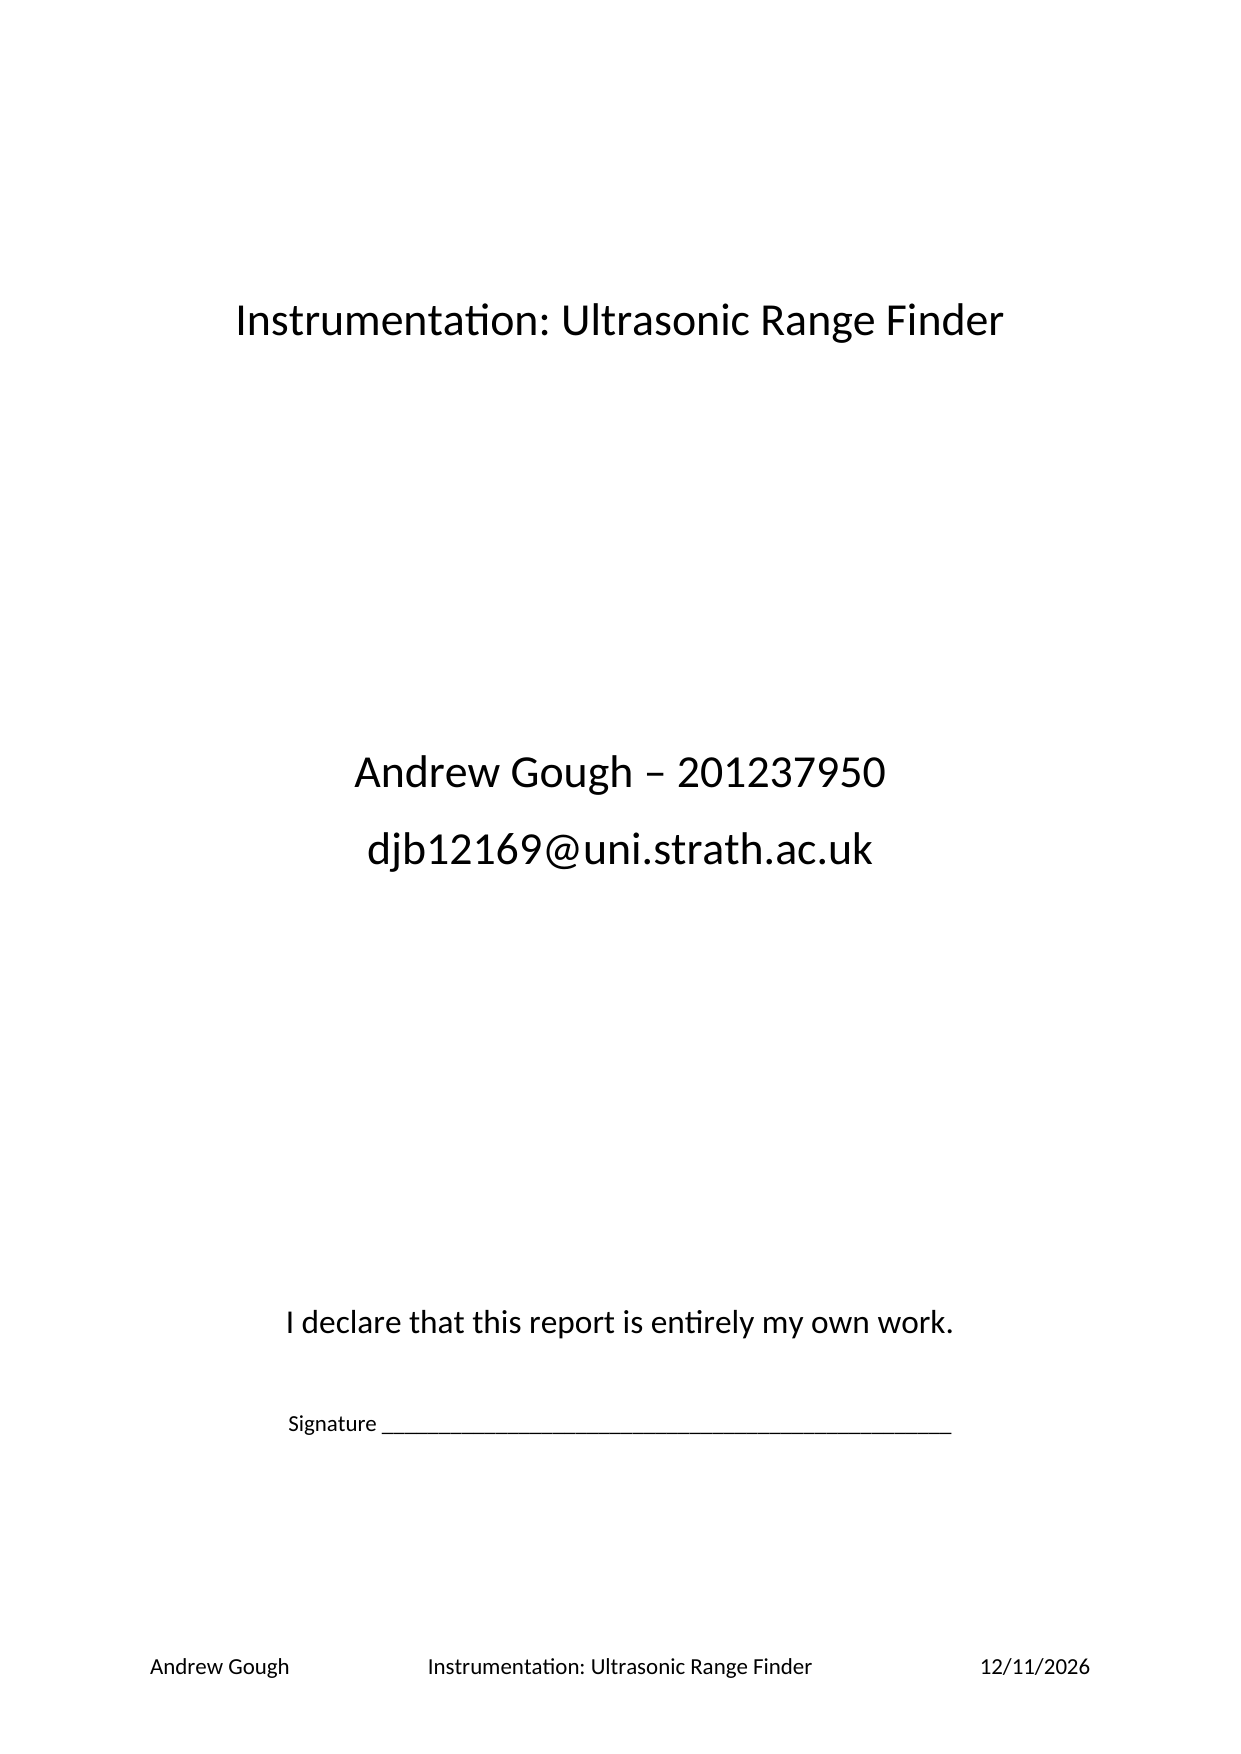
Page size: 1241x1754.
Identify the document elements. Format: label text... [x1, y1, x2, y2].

text djb12169@uni.strath.ac.uk [150, 819, 1090, 876]
text I declare that this report is entirely my own work. [150, 1301, 1090, 1342]
text Instrumentation: Ultrasonic Range Finder [150, 291, 1090, 347]
text Signature __________________________________________________ [150, 1409, 1090, 1437]
text Andrew Gough – 201237950 [150, 743, 1090, 798]
